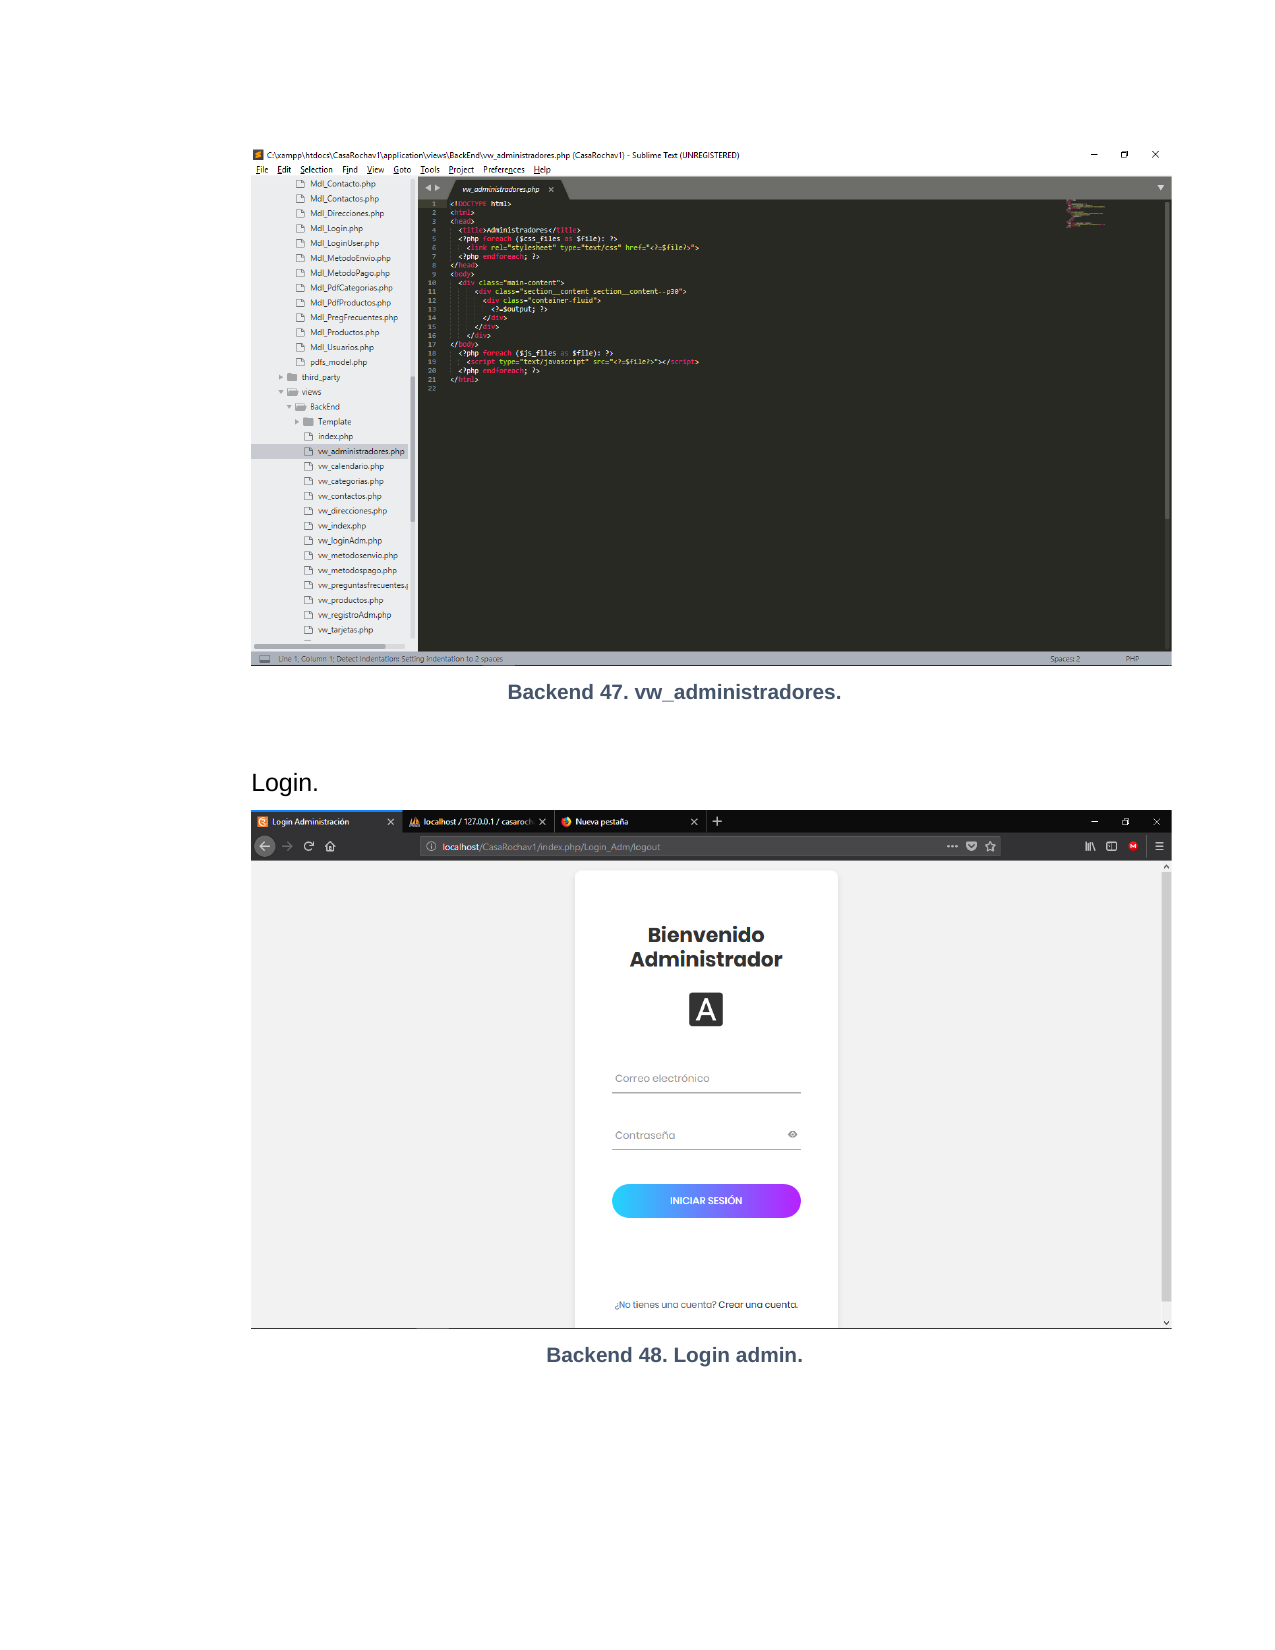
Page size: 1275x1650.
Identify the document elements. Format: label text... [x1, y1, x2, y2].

text Backend 48. Login admin. [177, 1343, 1098, 1367]
text Login. [177, 767, 1098, 796]
picture [251, 810, 1172, 1329]
picture [251, 147, 1172, 666]
text Backend 47. vw_administradores. [177, 679, 1098, 703]
